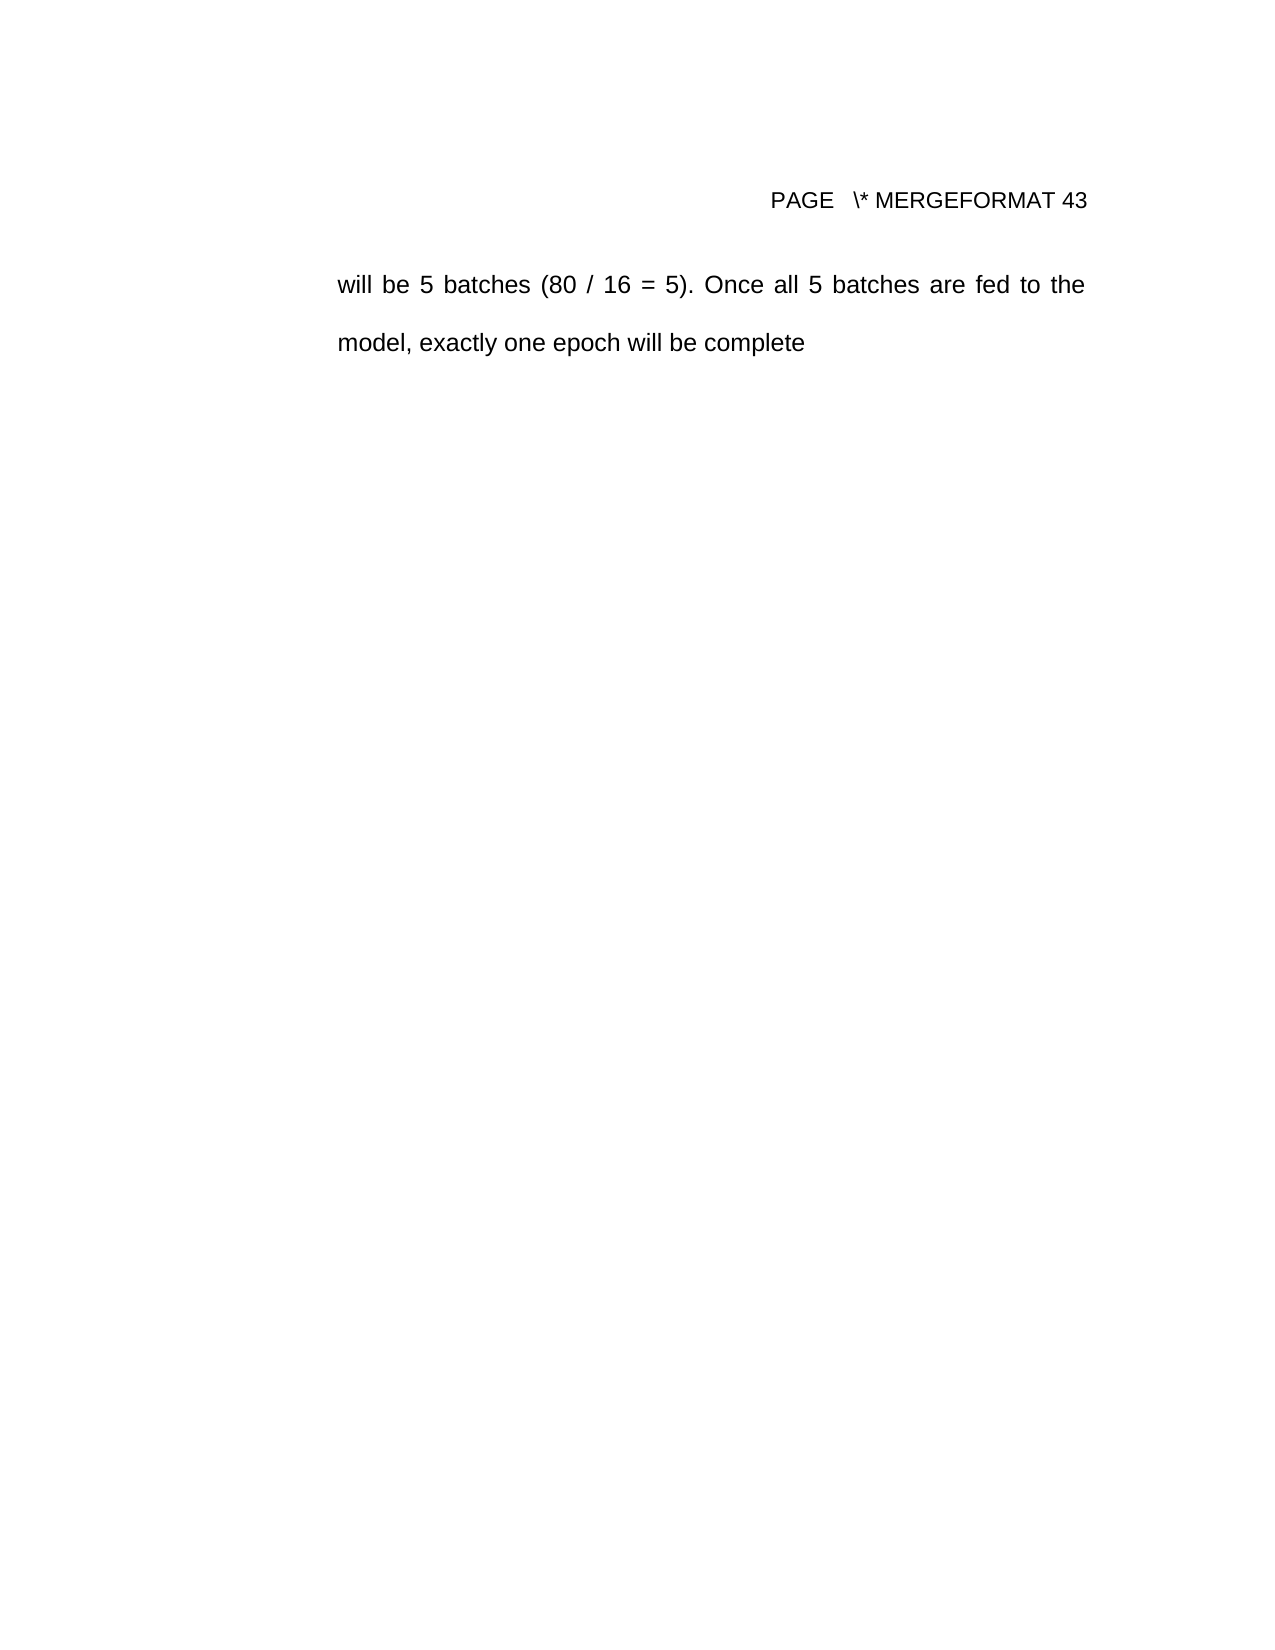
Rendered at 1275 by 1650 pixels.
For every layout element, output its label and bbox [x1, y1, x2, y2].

text [337, 270, 1087, 356]
